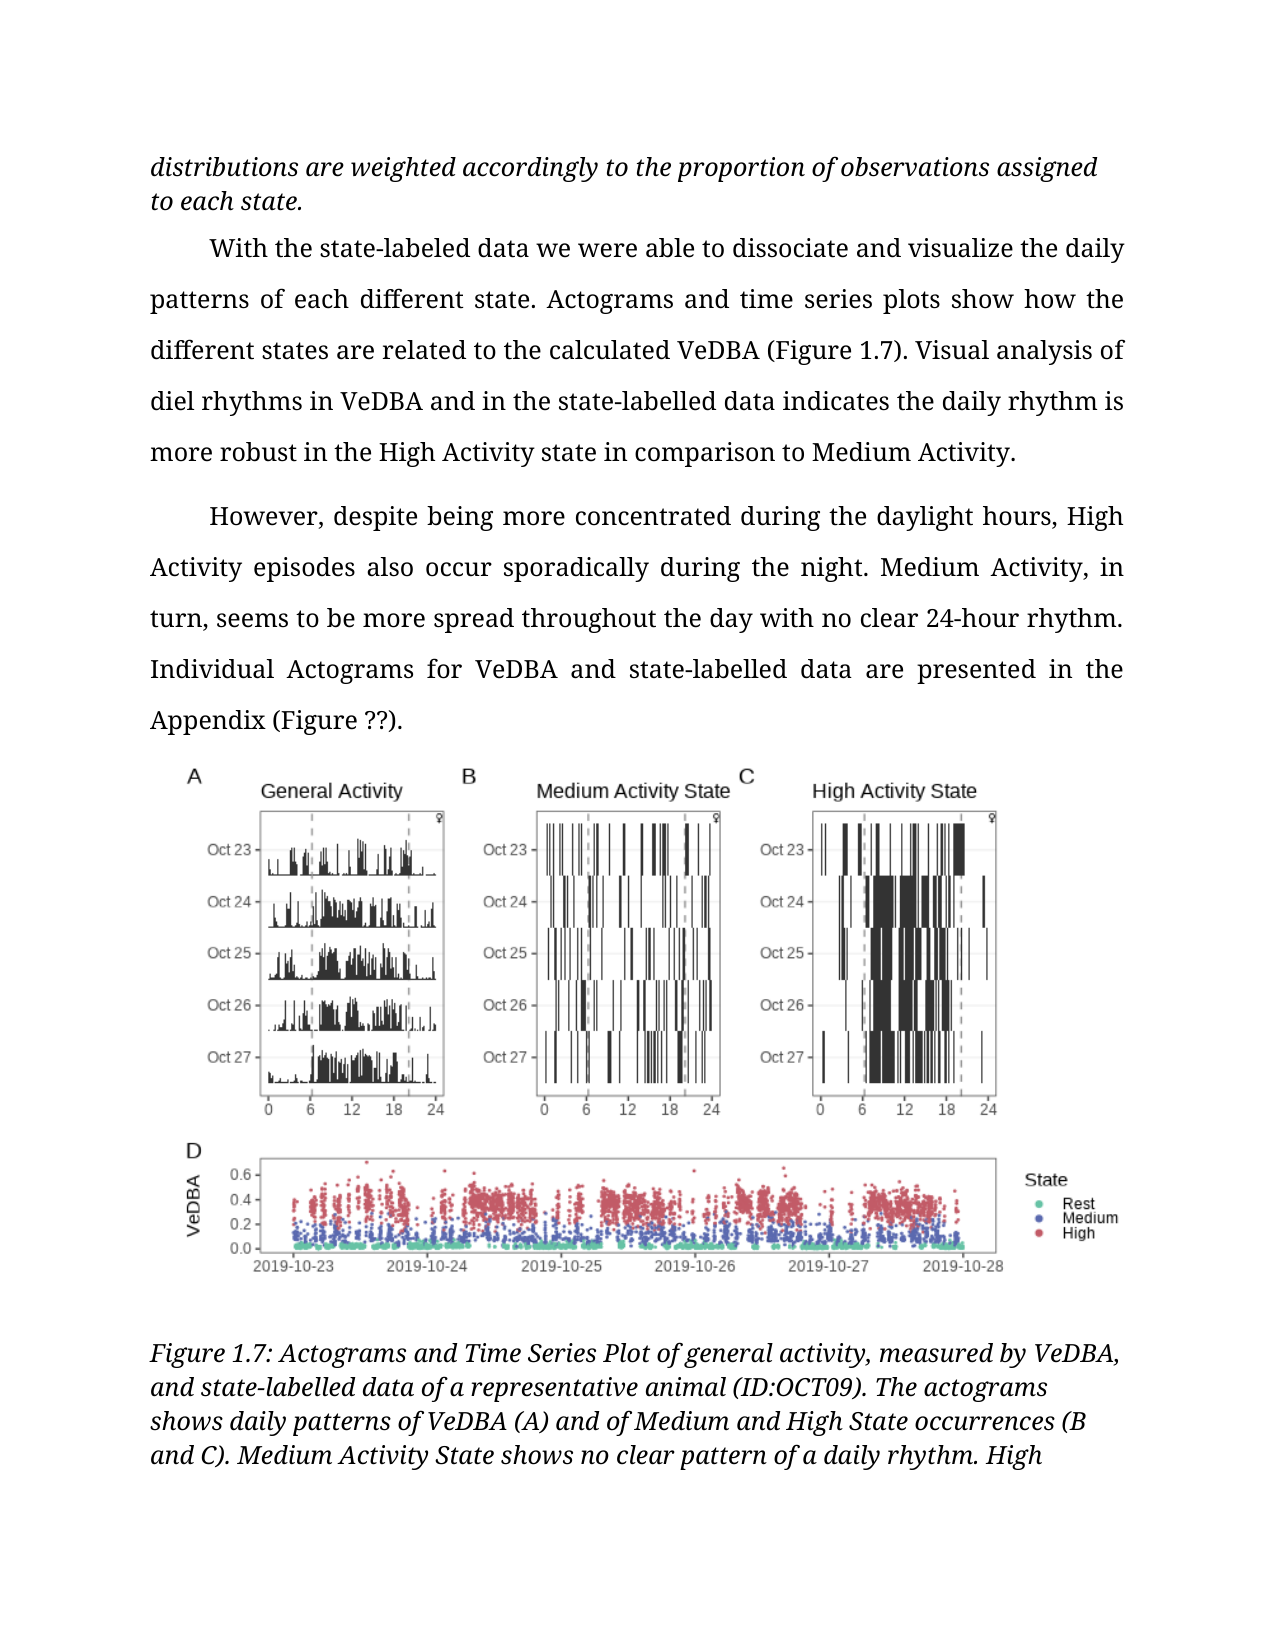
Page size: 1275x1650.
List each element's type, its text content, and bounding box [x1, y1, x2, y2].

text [150, 150, 1125, 218]
text With the state-labeled data we were able to dissociate and visualize the daily patterns of each different state. Actograms and time series plots show how the different states are related to the calculated VeDBA (Figure 1.7). Visual analysis of diel rhythms in VeDBA and in the state-labelled data indicates the daily rhythm is more robust in the High Activity state in comparison to Medium Activity. [150, 231, 1125, 469]
text However, despite being more concentrated during the daylight hours, High Activity episodes also occur sporadically during the night. Medium Activity, in turn, seems to be more spread throughout the day with no clear 24-hour rhythm. Individual Actograms for VeDBA and state-labelled data are presented in the Appendix (Figure ??). [150, 498, 1125, 737]
picture [168, 766, 1144, 1315]
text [150, 1335, 1125, 1472]
